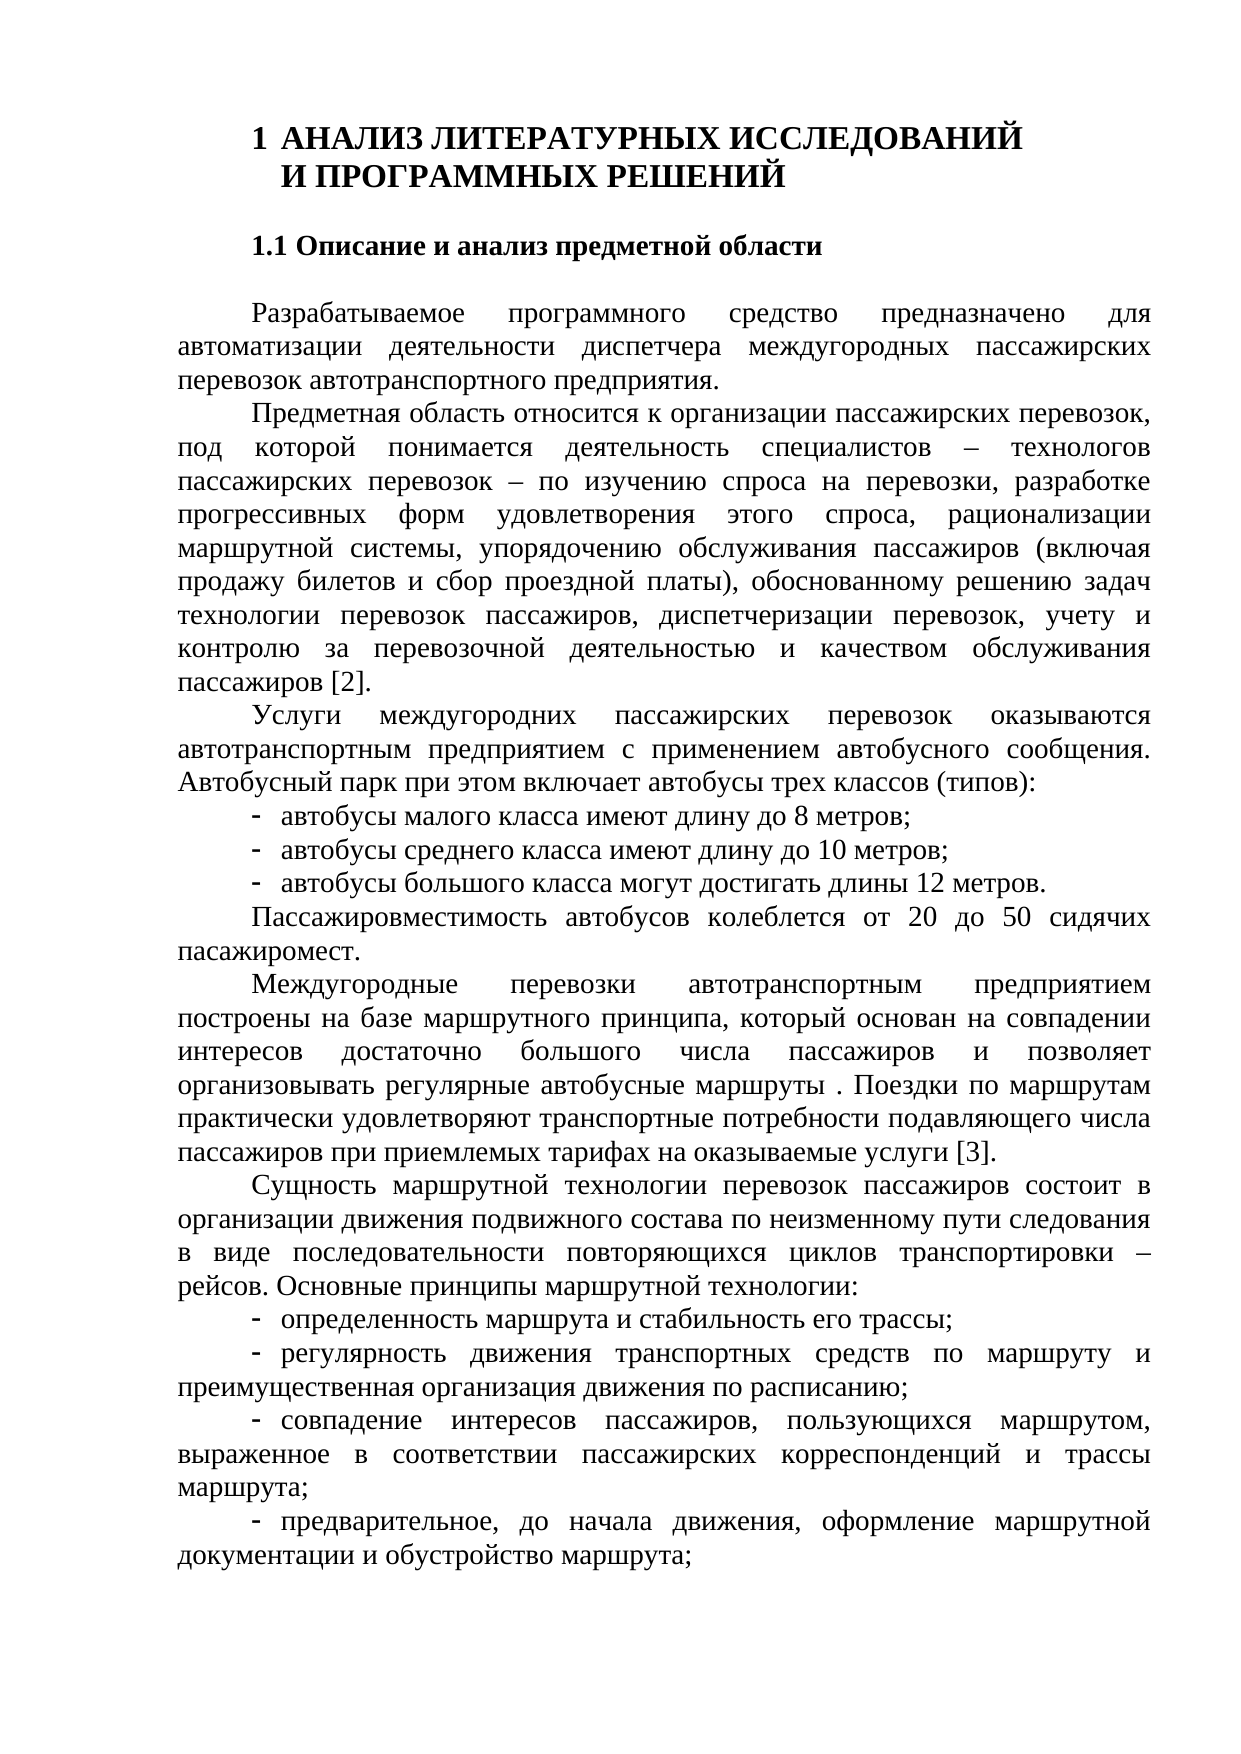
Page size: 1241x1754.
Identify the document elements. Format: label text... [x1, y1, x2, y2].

list автобусы среднего класса имеют длину до 10 метров; [177, 832, 1152, 865]
list регулярность движения транспортных средств по маршруту и преимущественная организация движения по расписанию; [177, 1335, 1152, 1402]
list автобусы малого класса имеют длину до 8 метров; [177, 798, 1152, 832]
text Междугородные перевозки автотранспортным предприятием построены на базе маршрутного принципа, который основан на совпадении интересов достаточно большого числа пассажиров и позволяет организовывать регулярные автобусные маршруты . Поездки по маршрутам практически удовлетворяют транспортные потребности подавляющего числа пассажиров при приемлемых тарифах на оказываемые услуги [3]. [177, 966, 1152, 1167]
text Предметная область относится к организации пассажирских перевозок, под которой понимается деятельность специалистов – технологов пассажирских перевозок – по изучению спроса на перевозки, разработке прогрессивных форм удовлетворения этого спроса, рационализации маршрутной системы, упорядочению обслуживания пассажиров (включая продажу билетов и сбор проездной платы), обоснованному решению задач технологии перевозок пассажиров, диспетчеризации перевозок, учету и контролю за перевозочной деятельностью и качеством обслуживания пассажиров [2]. [177, 396, 1152, 697]
text Услуги междугородних пассажирских перевозок оказываются автотранспортным предприятием с применением автобусного сообщения. Автобусный парк при этом включает автобусы трех классов (типов): [177, 697, 1152, 798]
subtitle Описание и анализ предметной области [251, 228, 1152, 262]
list автобусы большого класса могут достигать длины 12 метров. [177, 865, 1152, 899]
list определенность маршрута и стабильность его трассы; [177, 1302, 1152, 1335]
list совпадение интересов пассажиров, пользующихся маршрутом, выраженное в соответствии пассажирских корреспонденций и трассы маршрута; [177, 1402, 1152, 1503]
subtitle Анализ литературных исследований и программных решений [251, 118, 1152, 195]
list предварительное, до начала движения, оформление маршрутной документации и обустройство маршрута; [177, 1503, 1152, 1570]
text Разрабатываемое программного средство предназначено для автоматизации деятельности диспетчера междугородных пассажирских перевозок автотранспортного предприятия. [177, 295, 1152, 396]
text Пассажировместимость автобусов колеблется от 20 до 50 сидячих пасажиромест. [177, 899, 1152, 966]
text Сущность маршрутной технологии перевозок пассажиров состоит в организации движения подвижного состава по неизменному пути следования в виде последовательности повторяющихся циклов транспортировки – рейсов. Основные принципы маршрутной технологии: [177, 1167, 1152, 1302]
